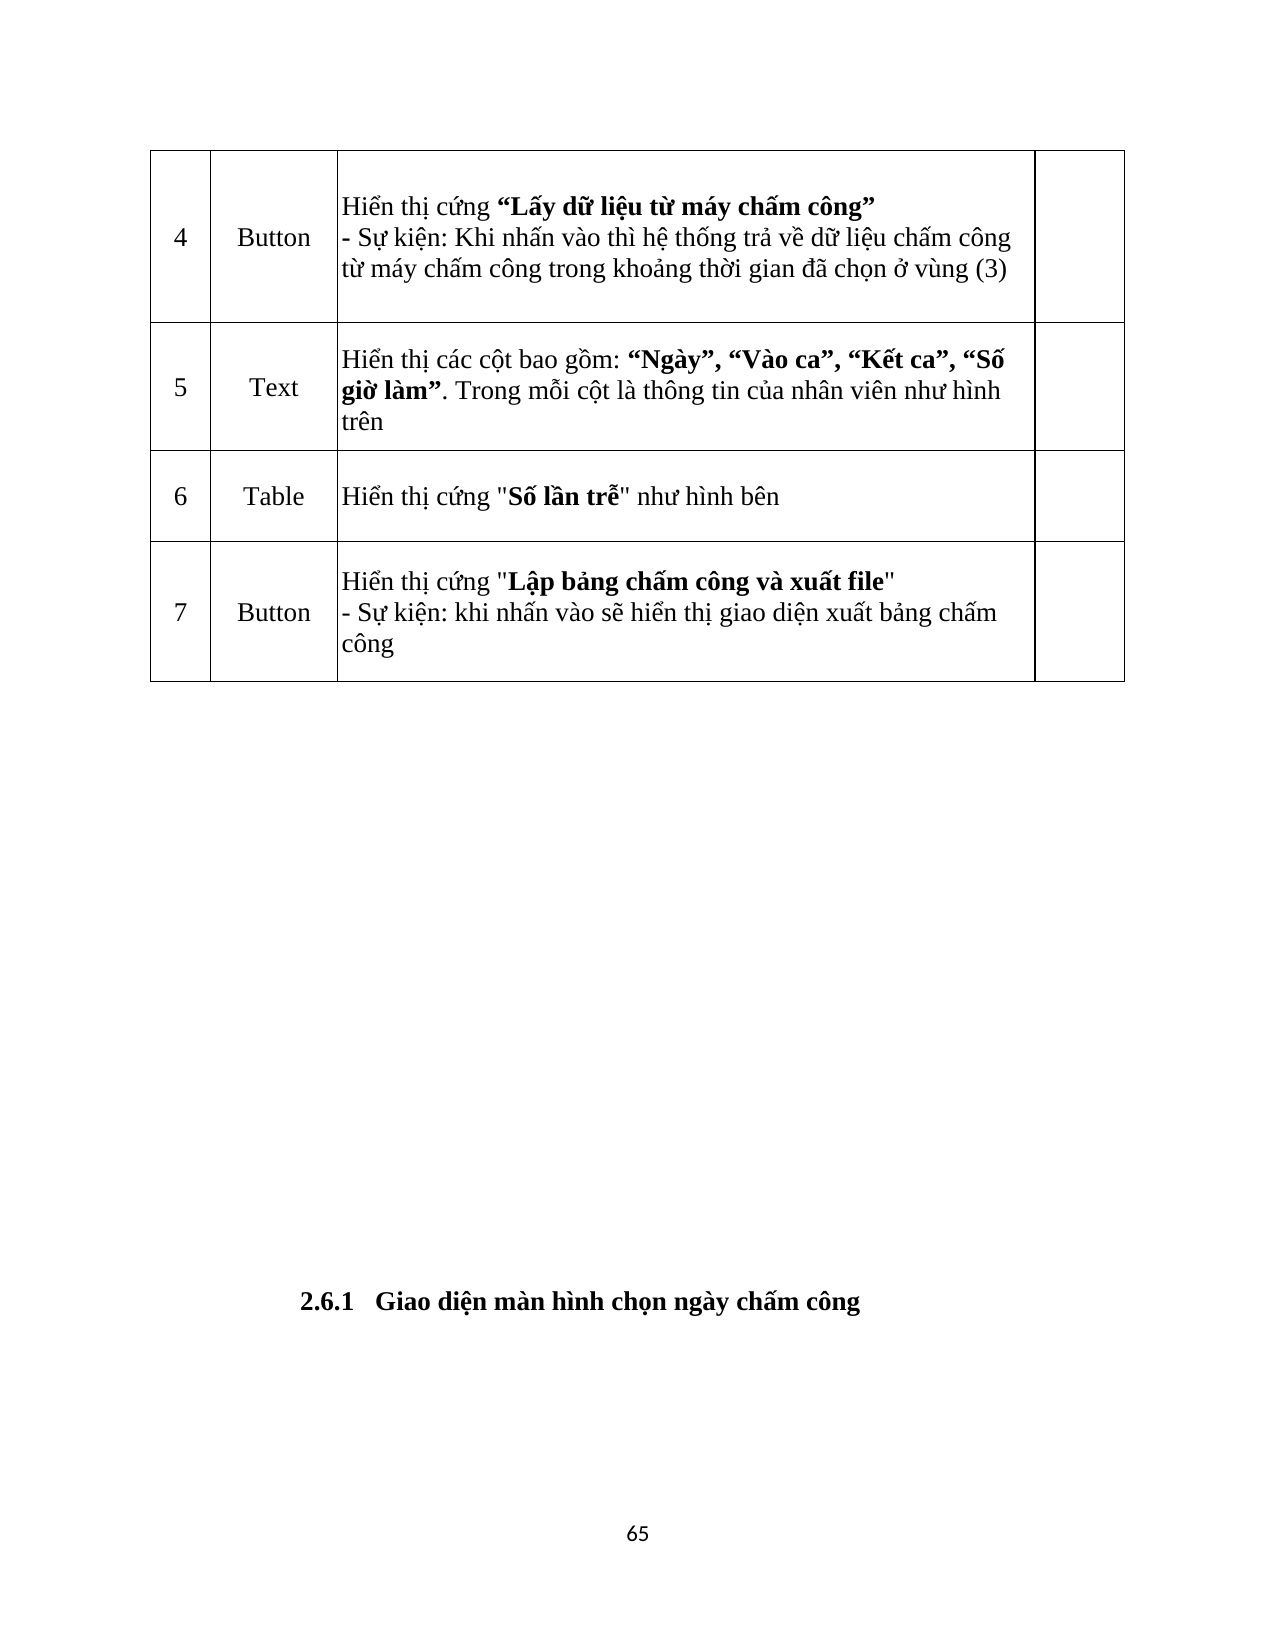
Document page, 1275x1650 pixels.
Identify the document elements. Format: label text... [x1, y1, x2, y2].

table_cell Hiển thị cứng "Số lần trễ" như hình bên [338, 451, 1034, 541]
table_cell [1036, 542, 1124, 681]
table_cell Hiển thị cứng "Lập bảng chấm công và xuất file" - Sự kiện: khi nhấn vào sẽ hiển thị giao diện xuất bảng chấm công [338, 542, 1034, 681]
table_cell Table [211, 451, 337, 541]
table_cell 7 [151, 542, 210, 681]
table_cell 6 [151, 451, 210, 541]
list Giao diện màn hình chọn ngày chấm công [300, 1285, 1125, 1316]
table_cell [1036, 451, 1124, 541]
table_cell Text [211, 323, 337, 450]
table_cell 5 [151, 323, 210, 450]
table_cell Button [211, 151, 337, 322]
table_cell [1036, 151, 1124, 322]
table_cell Hiển thị cứng “Lấy dữ liệu từ máy chấm công” - Sự kiện: Khi nhấn vào thì hệ thống trả về dữ liệu chấm công từ máy chấm công trong khoảng thời gian đã chọn ở vùng (3) [338, 151, 1034, 322]
table_cell Button [211, 542, 337, 681]
table_cell 4 [151, 151, 210, 322]
table_cell Hiển thị các cột bao gồm: “Ngày”, “Vào ca”, “Kết ca”, “Số giờ làm”. Trong mỗi cột là thông tin của nhân viên như hình trên [338, 323, 1034, 450]
table_cell [1036, 323, 1124, 450]
